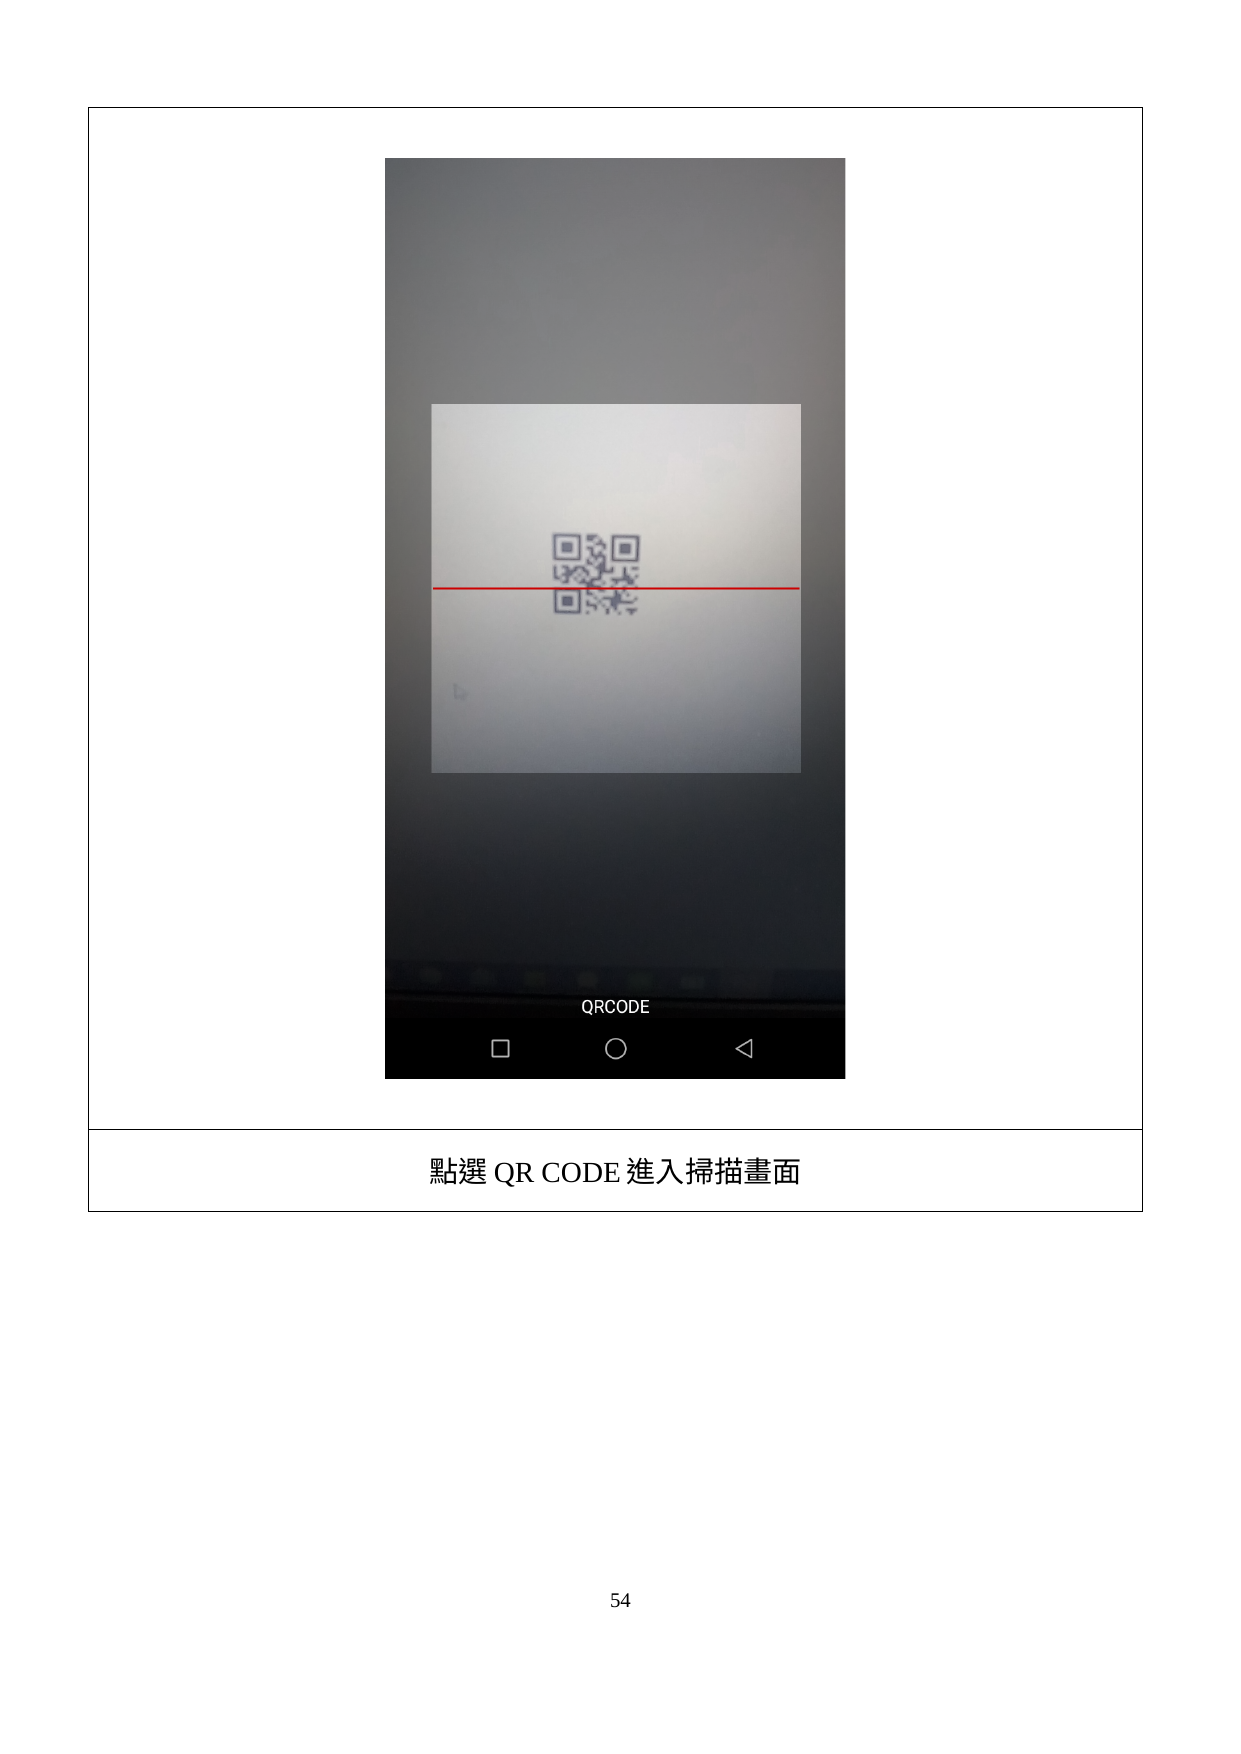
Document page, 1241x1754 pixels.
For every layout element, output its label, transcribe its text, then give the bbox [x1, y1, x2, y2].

picture [385, 158, 846, 1079]
table_cell 點選QR CODE進入掃描畫面 [89, 1130, 1142, 1211]
table_cell [89, 108, 1142, 1129]
